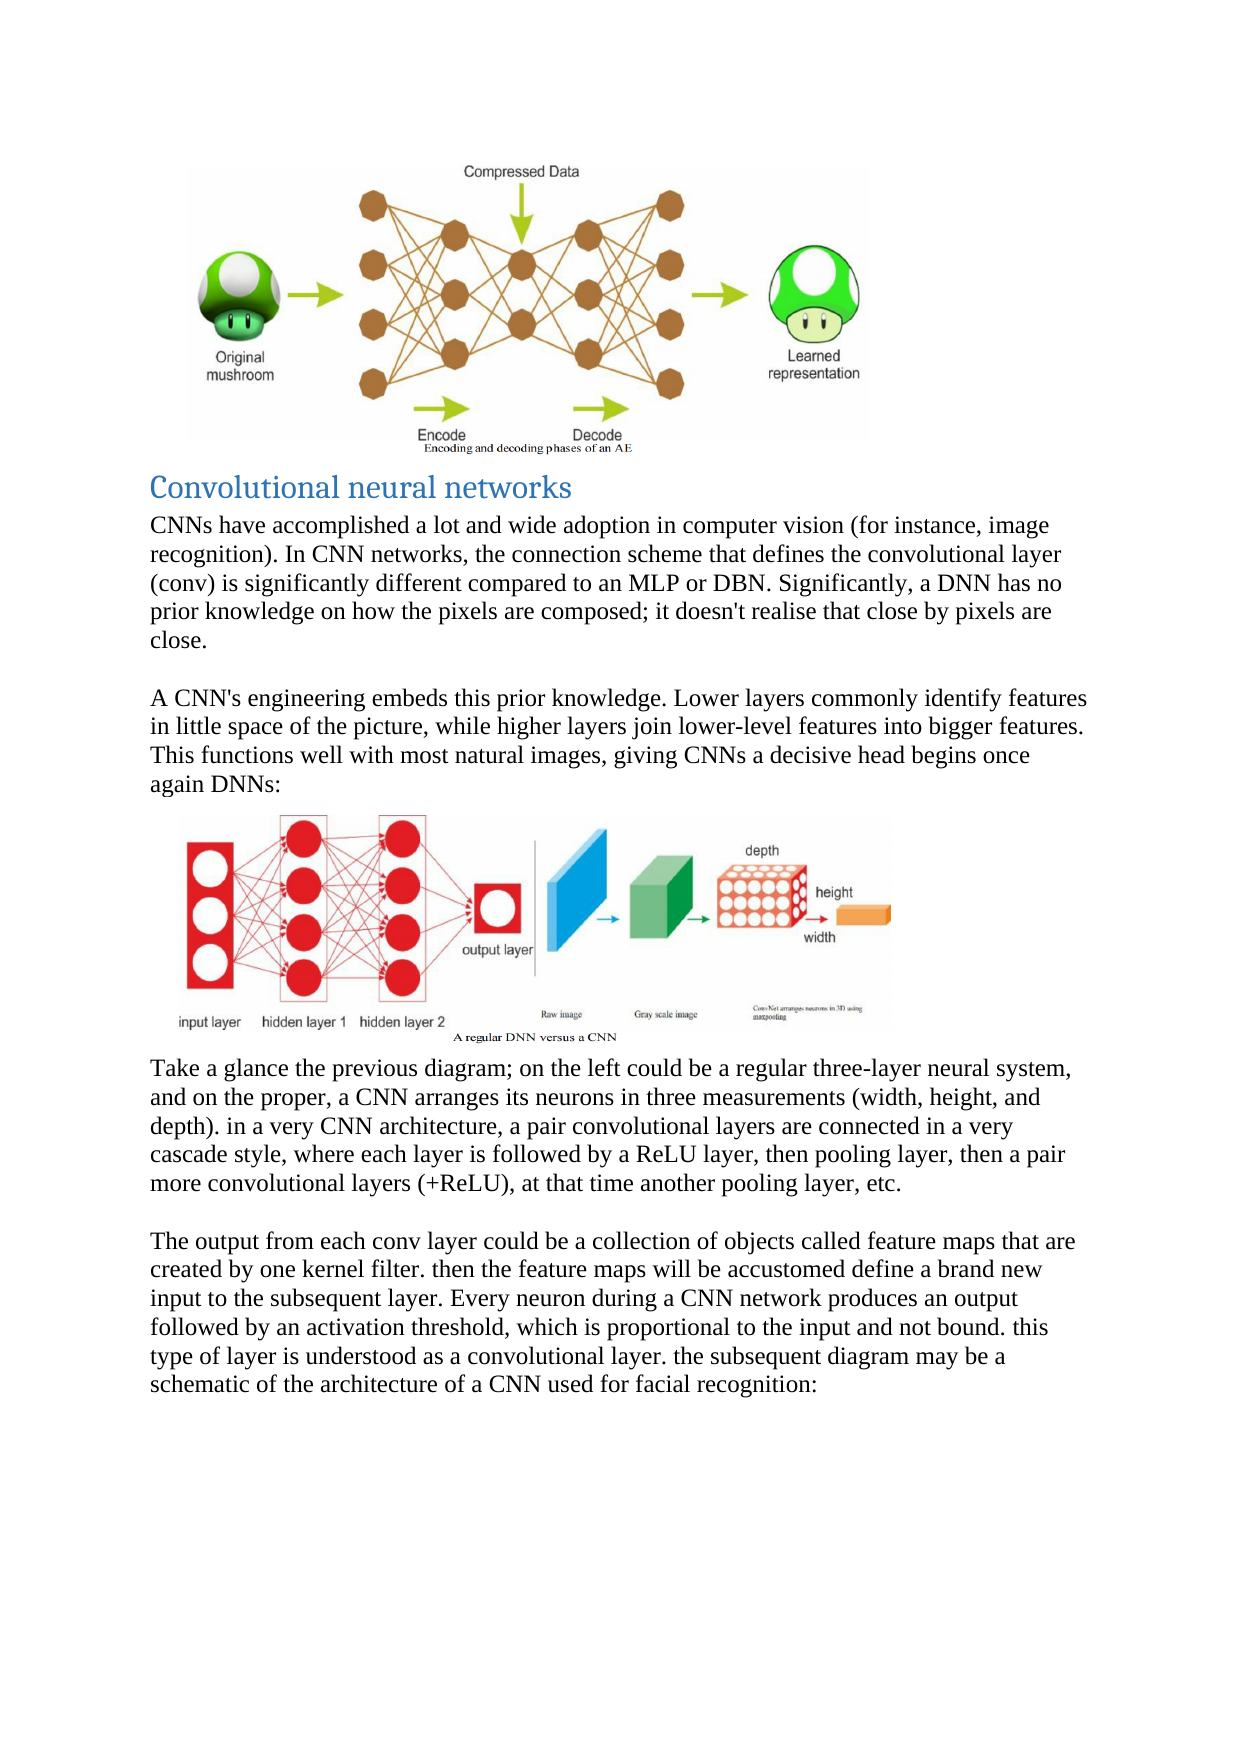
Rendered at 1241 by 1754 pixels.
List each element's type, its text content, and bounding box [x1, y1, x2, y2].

subtitle Convolutional neural networks [150, 469, 1090, 507]
text The output from each conv layer could be a collection of objects called feature maps that are created by one kernel filter. then the feature maps will be accustomed define a brand new input to the subsequent layer. Every neuron during a CNN network produces an output followed by an activation threshold, which is proportional to the input and not bound. this type of layer is understood as a convolutional layer. the subsequent diagram may be a schematic of the architecture of a CNN used for facial recognition: [150, 1226, 1090, 1398]
picture [150, 797, 923, 1053]
picture [150, 150, 893, 465]
text Take a glance the previous diagram; on the left could be a regular three-layer neural system, and on the proper, a CNN arranges its neurons in three measurements (width, height, and depth). in a very CNN architecture, a pair convolutional layers are connected in a very cascade style, where each layer is followed by a ReLU layer, then pooling layer, then a pair more convolutional layers (+ReLU), at that time another pooling layer, etc. [150, 1053, 1090, 1197]
text A CNN's engineering embeds this prior knowledge. Lower layers commonly identify features in little space of the picture, while higher layers join lower-level features into bigger features. This functions well with most natural images, giving CNNs a decisive head begins once again DNNs: [150, 683, 1090, 798]
text CNNs have accomplished a lot and wide adoption in computer vision (for instance, image recognition). In CNN networks, the connection scheme that defines the convolutional layer (conv) is significantly different compared to an MLP or DBN. Significantly, a DNN has no prior knowledge on how the pixels are composed; it doesn't realise that close by pixels are close. [150, 510, 1090, 654]
